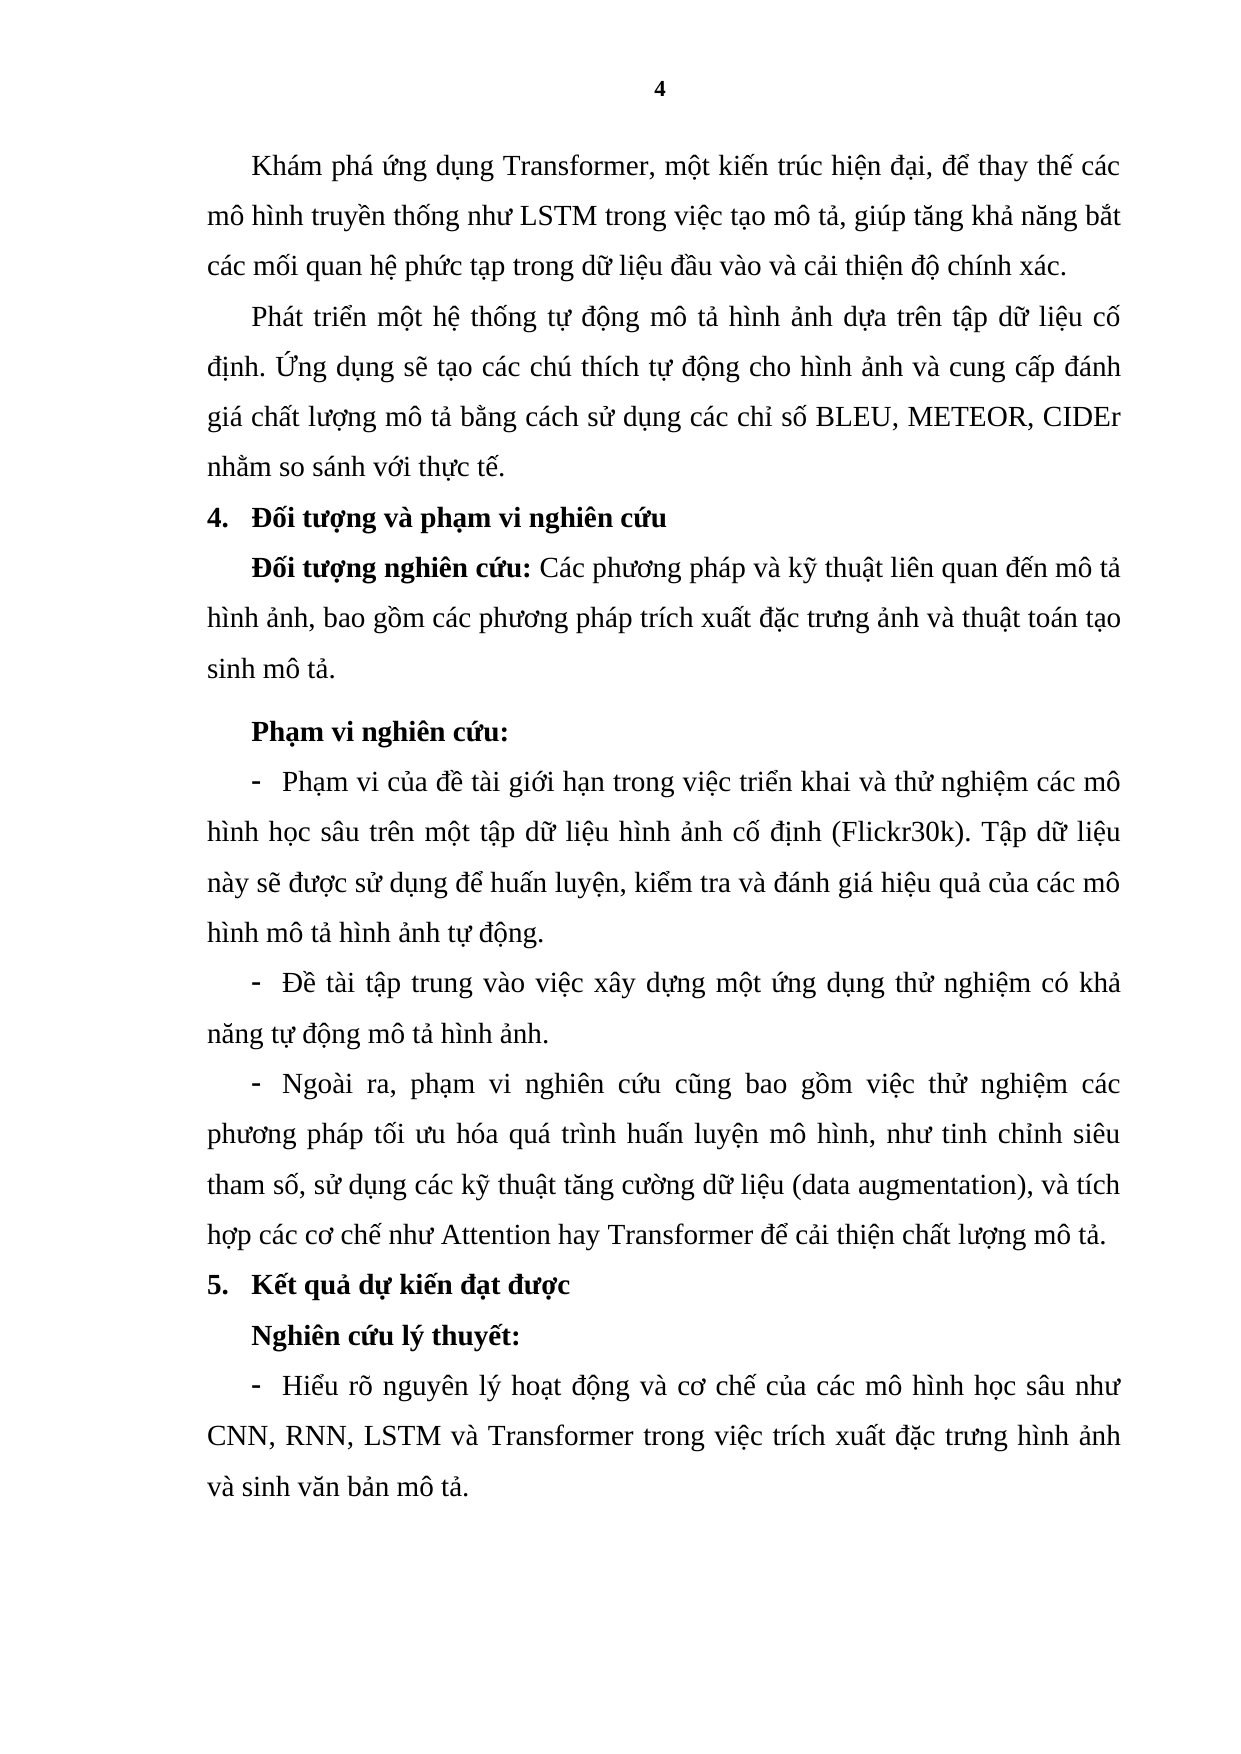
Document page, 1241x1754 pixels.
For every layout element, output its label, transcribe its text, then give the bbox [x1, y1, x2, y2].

list Hiểu rõ nguyên lý hoạt động và cơ chế của các mô hình học sâu như CNN, RNN, LSTM và Transformer trong việc trích xuất đặc trưng hình ảnh và sinh văn bản mô tả. [207, 1368, 1122, 1502]
list Đề tài tập trung vào việc xây dựng một ứng dụng thử nghiệm có khả năng tự động mô tả hình ảnh. [207, 965, 1122, 1049]
text Khám phá ứng dụng Transformer, một kiến trúc hiện đại, để thay thế các mô hình truyền thống như LSTM trong việc tạo mô tả, giúp tăng khả năng bắt các mối quan hệ phức tạp trong dữ liệu đầu vào và cải thiện độ chính xác. [207, 148, 1122, 282]
text Phạm vi nghiên cứu: [207, 714, 1122, 747]
text Đối tượng nghiên cứu: Các phương pháp và kỹ thuật liên quan đến mô tả hình ảnh, bao gồm các phương pháp trích xuất đặc trưng ảnh và thuật toán tạo sinh mô tả. [207, 550, 1122, 684]
subtitle Đối tượng và phạm vi nghiên cứu [207, 500, 1122, 533]
list Ngoài ra, phạm vi nghiên cứu cũng bao gồm việc thử nghiệm các phương pháp tối ưu hóa quá trình huấn luyện mô hình, như tinh chỉnh siêu tham số, sử dụng các kỹ thuật tăng cường dữ liệu (data augmentation), và tích hợp các cơ chế như Attention hay Transformer để cải thiện chất lượng mô tả. [207, 1066, 1122, 1251]
text Phát triển một hệ thống tự động mô tả hình ảnh dựa trên tập dữ liệu cố định. Ứng dụng sẽ tạo các chú thích tự động cho hình ảnh và cung cấp đánh giá chất lượng mô tả bằng cách sử dụng các chỉ số BLEU, METEOR, CIDEr nhằm so sánh với thực tế. [207, 299, 1122, 483]
subtitle Kết quả dự kiến đạt được [207, 1267, 1122, 1301]
list Phạm vi của đề tài giới hạn trong việc triển khai và thử nghiệm các mô hình học sâu trên một tập dữ liệu hình ảnh cố định (Flickr30k). Tập dữ liệu này sẽ được sử dụng để huấn luyện, kiểm tra và đánh giá hiệu quả của các mô hình mô tả hình ảnh tự động. [207, 764, 1122, 948]
list Nghiên cứu lý thuyết: [207, 1318, 1122, 1351]
